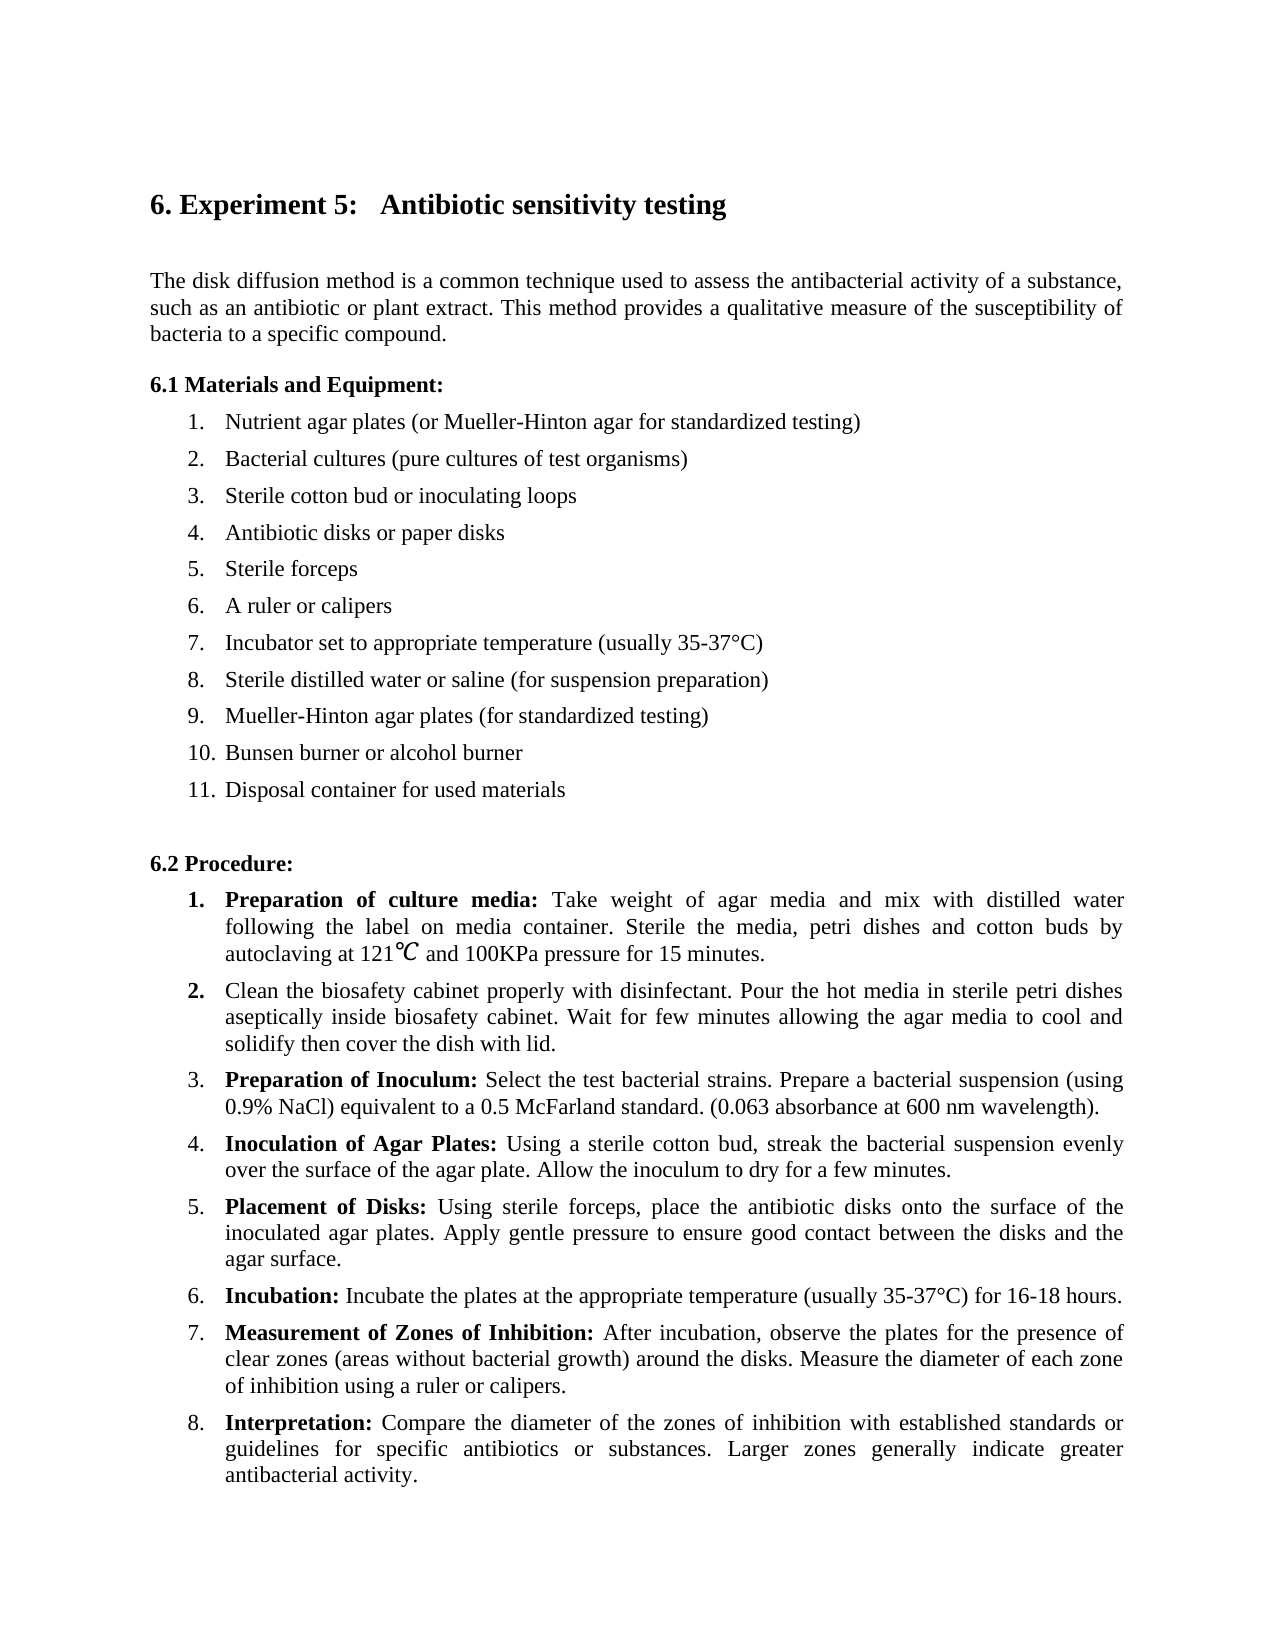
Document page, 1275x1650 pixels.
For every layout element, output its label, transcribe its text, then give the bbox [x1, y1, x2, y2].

list A ruler or calipers [187, 592, 1125, 618]
list Bacterial cultures (pure cultures of test organisms) [187, 445, 1125, 471]
text 6.2 Procedure: [150, 849, 1125, 876]
list Sterile forceps [187, 555, 1125, 582]
list Bunsen burner or alcohol burner [187, 739, 1125, 766]
list Interpretation: Compare the diameter of the zones of inhibition with established standards or guidelines for specific antibiotics or substances. Larger zones generally indicate greater antibacterial activity. [187, 1408, 1125, 1488]
list Placement of Disks: Using sterile forceps, place the antibiotic disks onto the surface of the inoculated agar plates. Apply gentle pressure to ensure good contact between the disks and the agar surface. [187, 1193, 1125, 1272]
list Disposal container for used materials [187, 776, 1125, 802]
list Incubation: Incubate the plates at the appropriate temperature (usually 35-37°C) for 16-18 hours. [187, 1282, 1125, 1309]
list Sterile distilled water or saline (for suspension preparation) [187, 666, 1125, 692]
list Mueller-Hinton agar plates (for standardized testing) [187, 702, 1125, 729]
list Inoculation of Agar Plates: Using a sterile cotton bud, streak the bacterial suspension evenly over the surface of the agar plate. Allow the inoculum to dry for a few minutes. [187, 1130, 1125, 1182]
text The disk diffusion method is a common technique used to assess the antibacterial activity of a substance, such as an antibiotic or plant extract. This method provides a qualitative measure of the susceptibility of bacteria to a specific compound. [150, 267, 1125, 347]
list Sterile cotton bud or inoculating loops [187, 482, 1125, 508]
list Antibiotic disks or paper disks [187, 519, 1125, 545]
list Clean the biosafety cabinet properly with disinfectant. Pour the hot media in sterile petri dishes aseptically inside biosafety cabinet. Wait for few minutes allowing the agar media to cool and solidify then cover the dish with lid. [187, 977, 1125, 1056]
list Incubator set to appropriate temperature (usually 35-37°C) [187, 629, 1125, 655]
list Measurement of Zones of Inhibition: After incubation, observe the plates for the presence of clear zones (areas without bacterial growth) around the disks. Measure the diameter of each zone of inhibition using a ruler or calipers. [187, 1319, 1125, 1398]
text 6.1 Materials and Equipment: [150, 372, 1125, 398]
list Preparation of culture media: Take weight of agar media and mix with distilled water following the label on media container. Sterile the media, petri dishes and cotton buds by autoclaving at 121 and 100KPa pressure for 15 minutes. [187, 886, 1125, 967]
subtitle 6. Experiment 5: Antibiotic sensitivity testing [150, 187, 1125, 220]
list Nutrient agar plates (or Mueller-Hinton agar for standardized testing) [187, 408, 1125, 435]
list Preparation of Inoculum: Select the test bacterial strains. Prepare a bacterial suspension (using 0.9% NaCl) equivalent to a 0.5 McFarland standard. (0.063 absorbance at 600 nm wavelength). [187, 1067, 1125, 1119]
